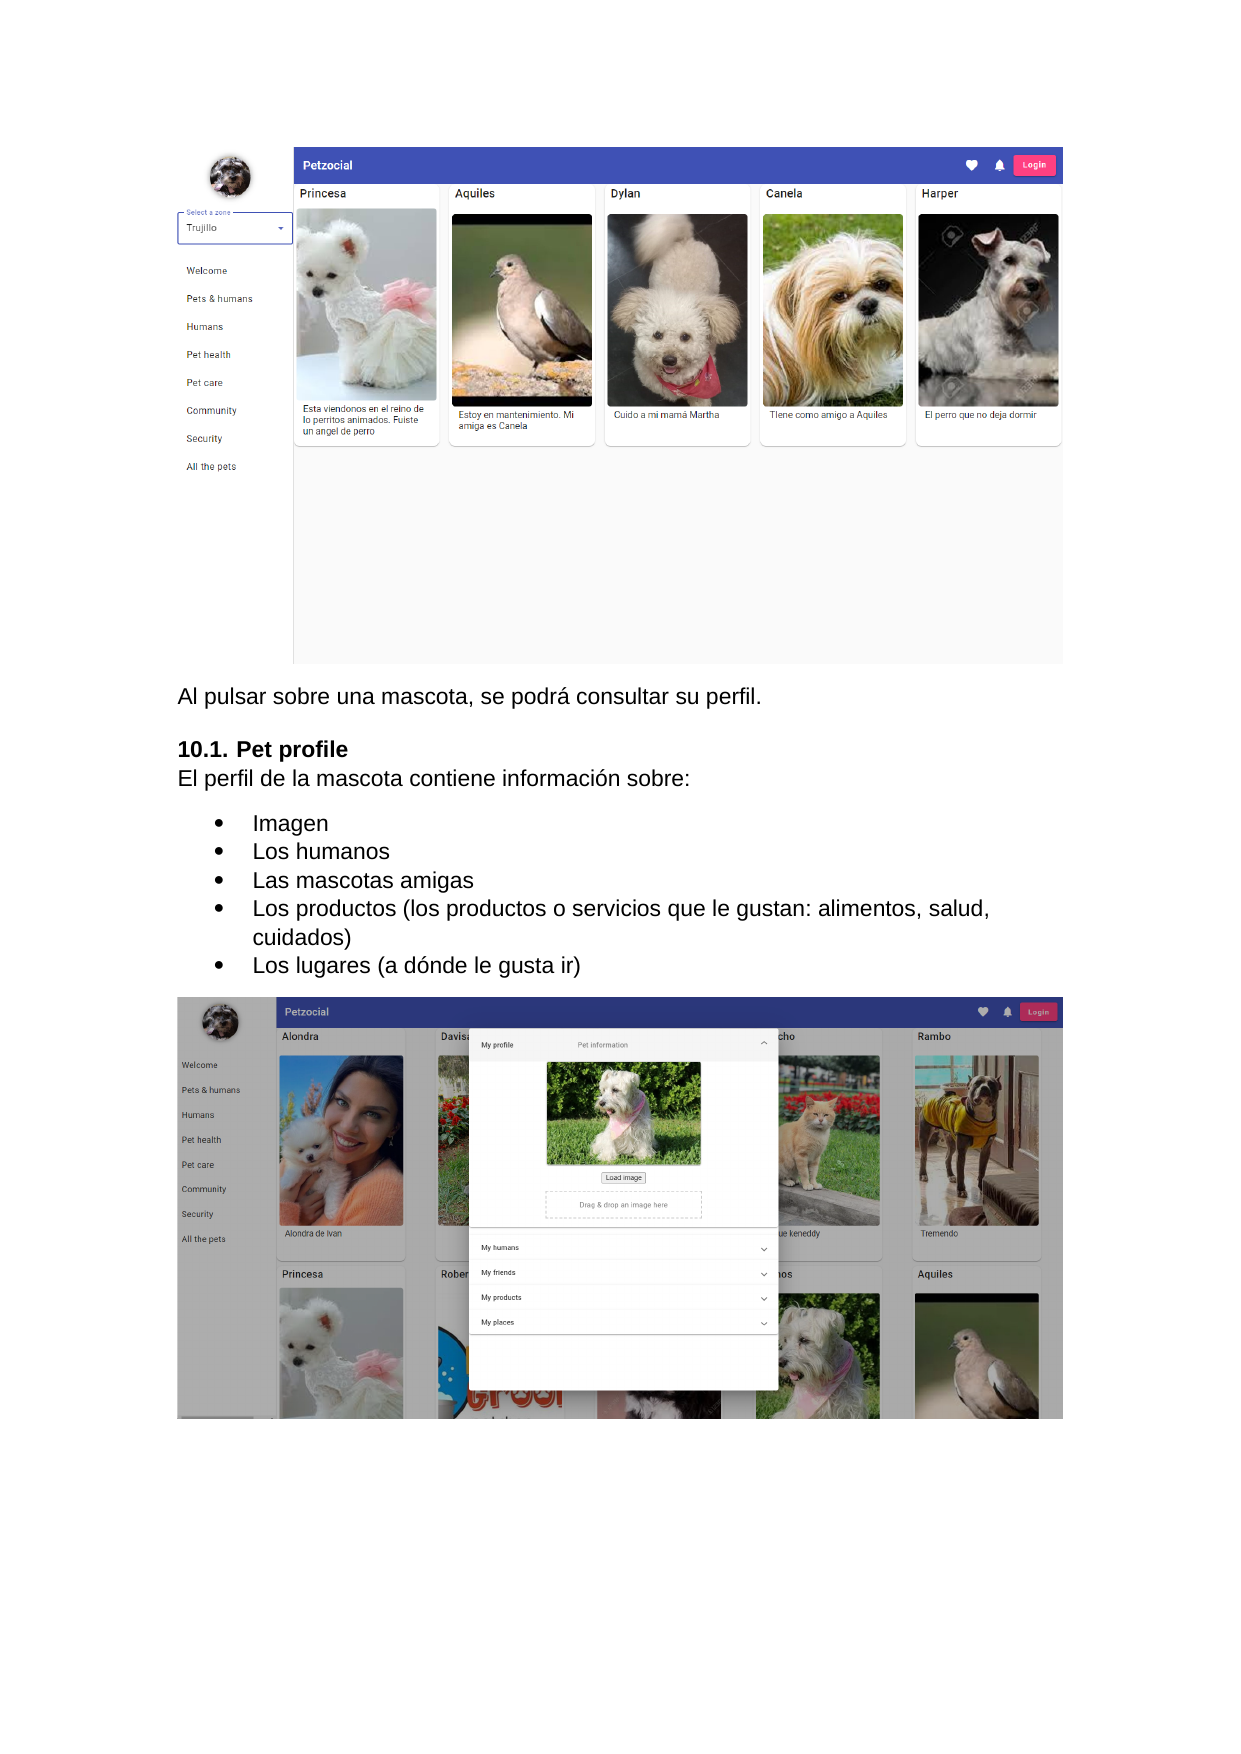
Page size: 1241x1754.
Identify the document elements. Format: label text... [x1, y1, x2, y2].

subtitle Pet profile [177, 736, 1063, 763]
list Los humanos [215, 838, 1063, 864]
list Imagen [215, 810, 1063, 836]
text Al pulsar sobre una mascota, se podrá consultar su perfil. [177, 683, 1063, 709]
picture [177, 997, 1063, 1419]
list Los productos (los productos o servicios que le gustan: alimentos, salud, cuidados) [215, 895, 1063, 950]
list Las mascotas amigas [215, 867, 1063, 893]
text El perfil de la mascota contiene información sobre: [177, 765, 1063, 791]
picture [177, 147, 1063, 664]
list Los lugares (a dónde le gusta ir) [215, 952, 1063, 978]
